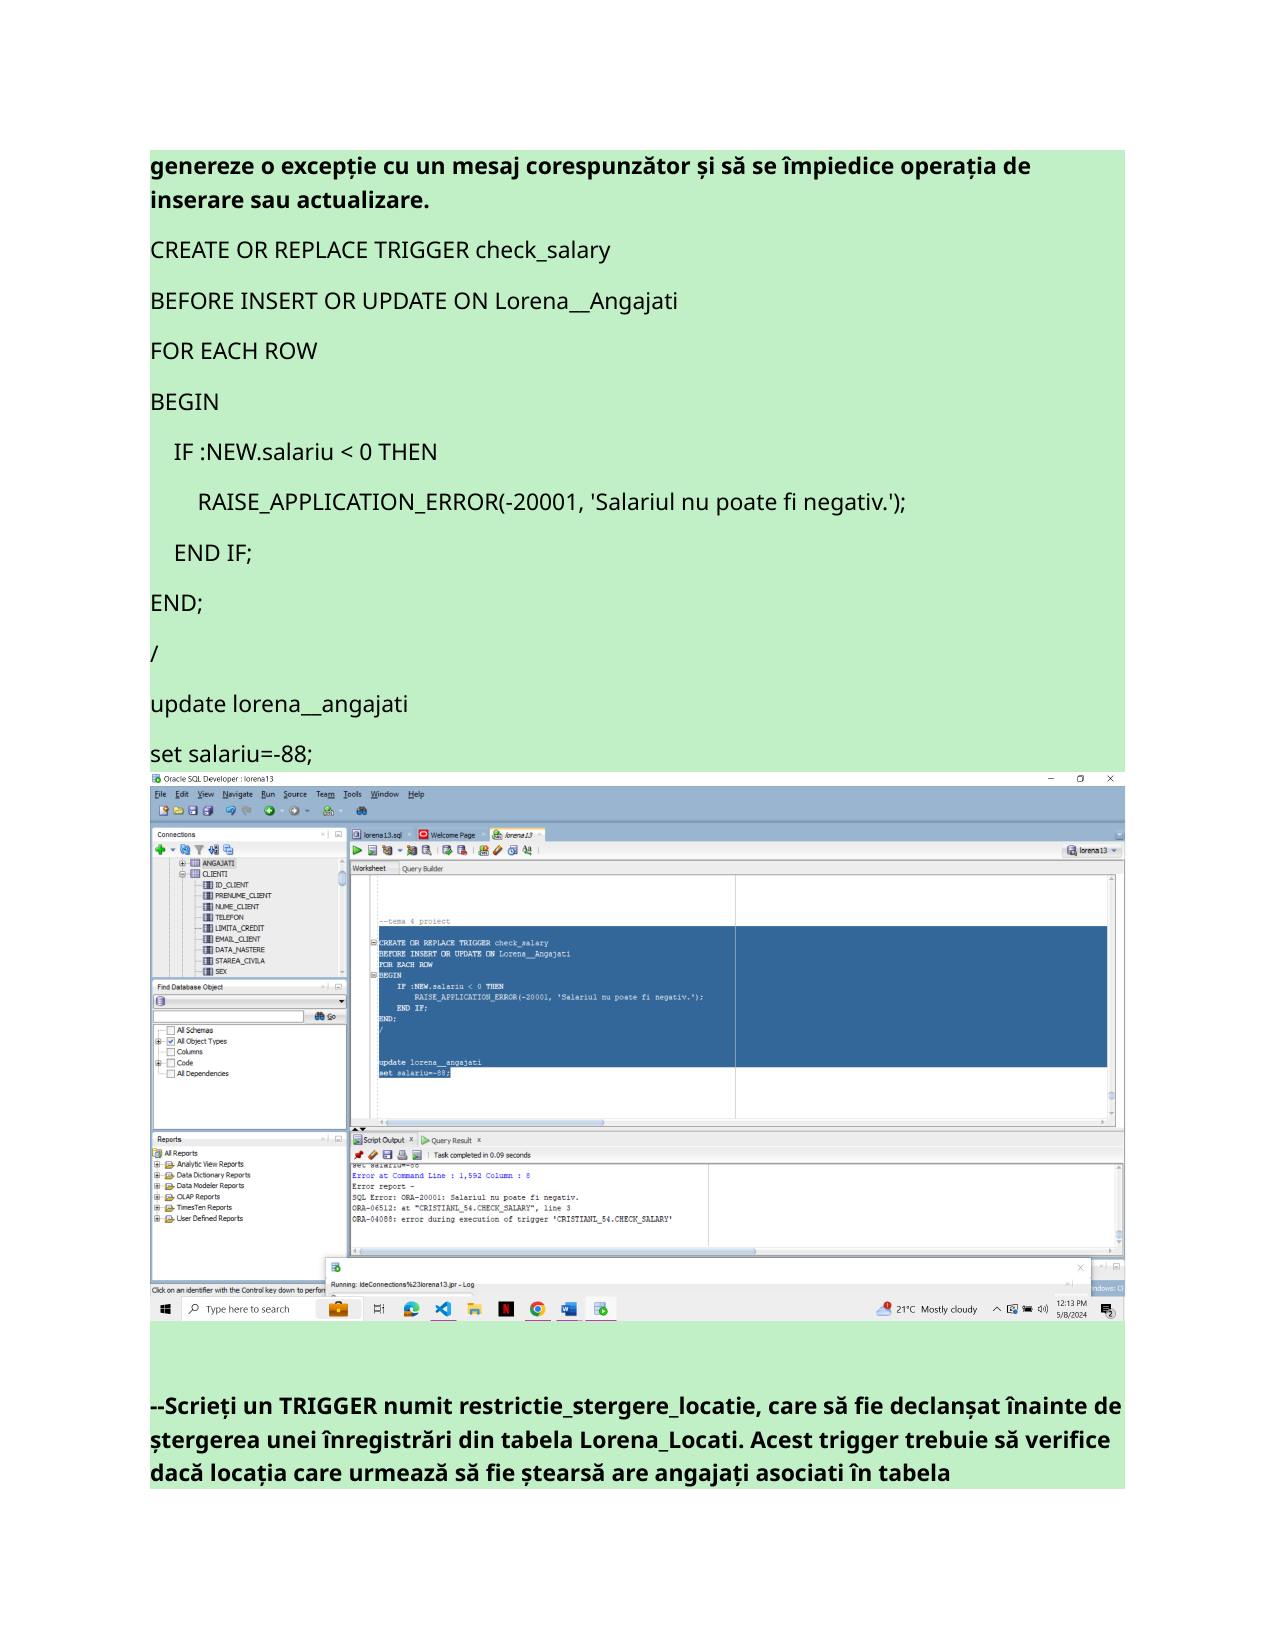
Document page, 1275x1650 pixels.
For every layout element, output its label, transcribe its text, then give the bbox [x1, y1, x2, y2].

text IF :NEW.salariu < 0 THEN [150, 436, 1125, 467]
text set salariu=-88; [150, 738, 1125, 772]
text update lorena__angajati [150, 688, 1125, 719]
text BEGIN [150, 385, 1125, 417]
text CREATE OR REPLACE TRIGGER check_salary [150, 234, 1125, 265]
text / [150, 637, 1125, 669]
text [150, 1390, 1125, 1489]
text END; [150, 587, 1125, 618]
text BEFORE INSERT OR UPDATE ON Lorena__Angajati [150, 284, 1125, 316]
text END IF; [150, 537, 1125, 568]
text RAISE_APPLICATION_ERROR(-20001, 'Salariul nu poate fi negativ.'); [150, 486, 1125, 517]
text FOR EACH ROW [150, 335, 1125, 366]
picture [150, 772, 1125, 1321]
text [150, 150, 1125, 215]
